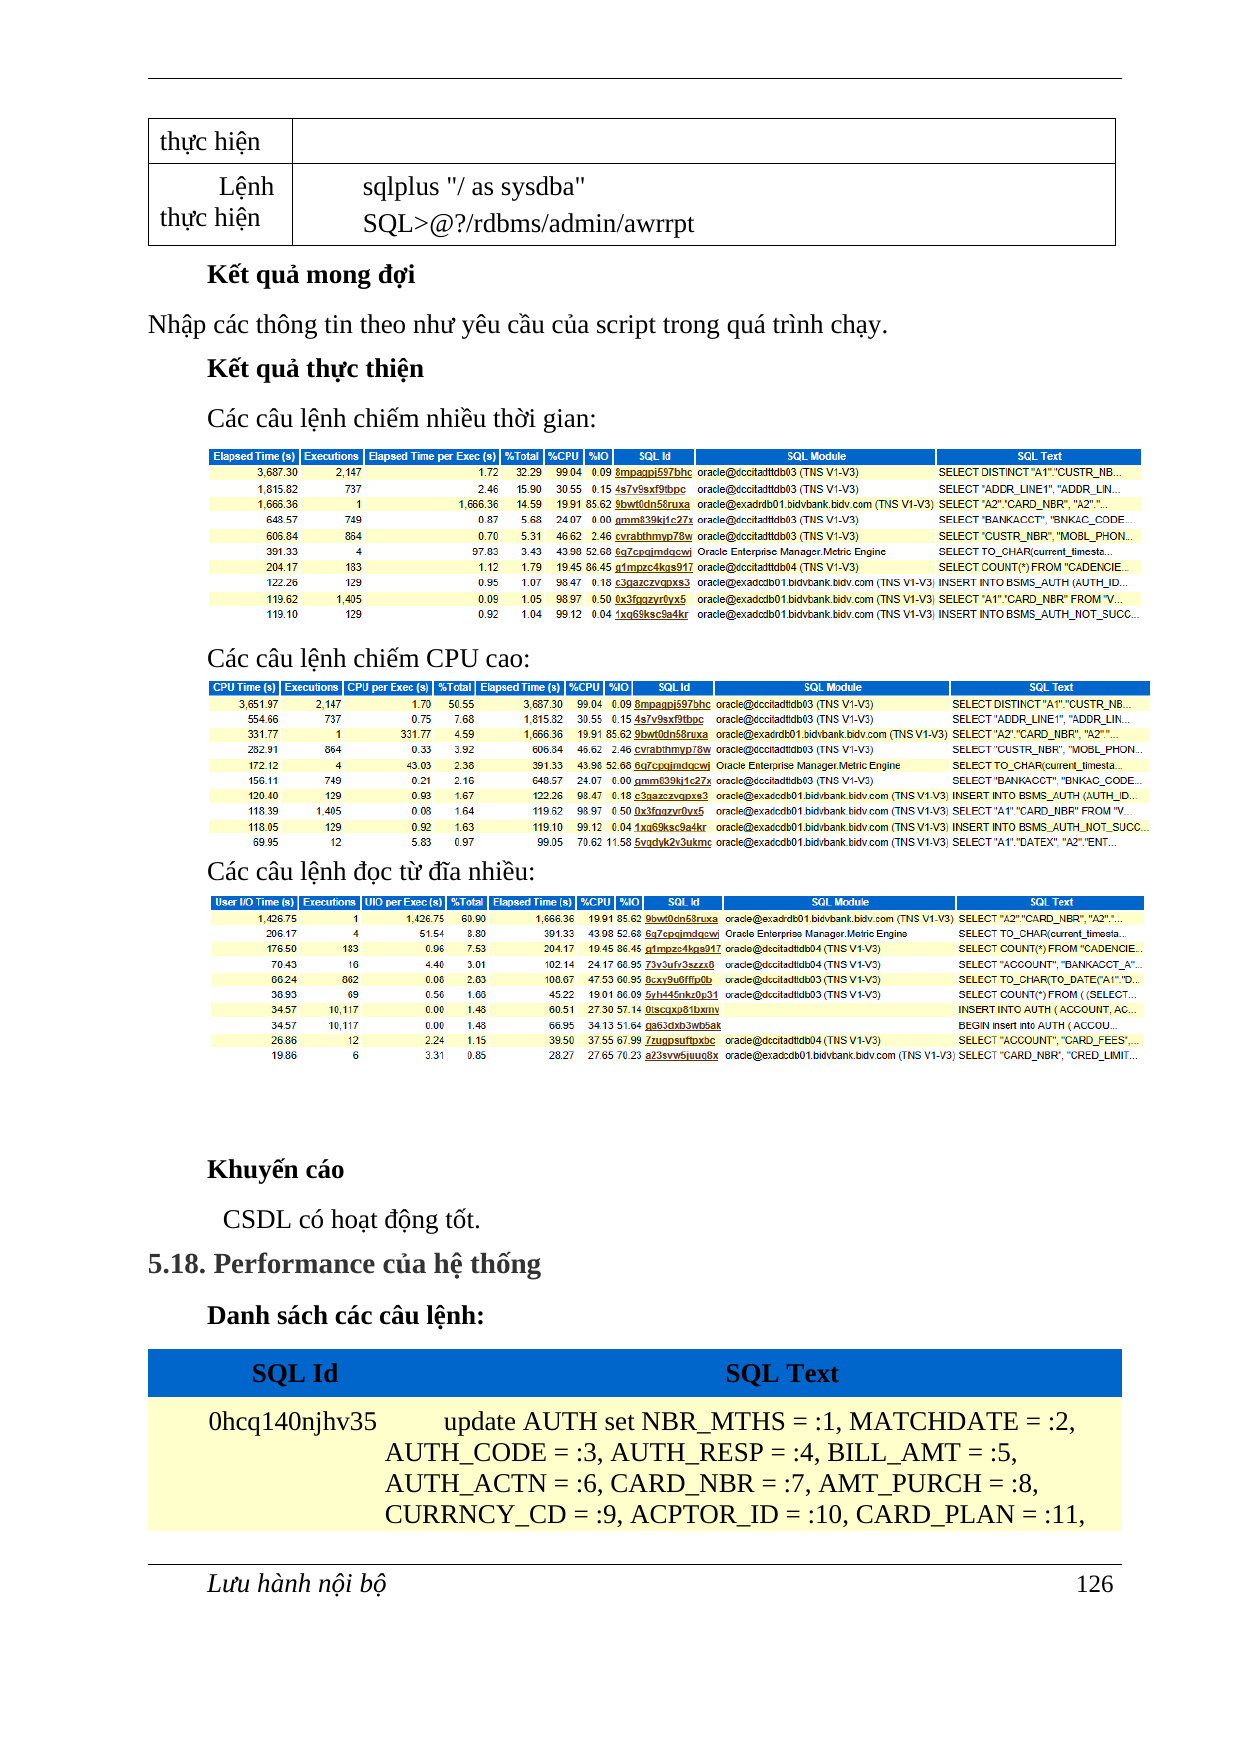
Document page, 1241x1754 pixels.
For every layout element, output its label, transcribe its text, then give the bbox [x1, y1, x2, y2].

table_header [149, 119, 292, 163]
subtitle Danh sách các câu lệnh: [148, 1299, 1128, 1330]
subtitle Kết quả thực thiện [148, 352, 1128, 383]
text Nhập các thông tin theo như yêu cầu của script trong quá trình chạy. [148, 308, 1122, 339]
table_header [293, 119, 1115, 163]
subtitle 5.18. Performance của hệ thống [148, 1246, 1122, 1280]
text CSDL có hoạt động tốt. [148, 1203, 1122, 1234]
text Các câu lệnh đọc từ đĩa nhiều: [148, 855, 1122, 886]
subtitle Kết quả mong đợi [148, 258, 1128, 289]
picture [206, 892, 1152, 1066]
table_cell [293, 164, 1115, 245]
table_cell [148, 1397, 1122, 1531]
text Các câu lệnh chiếm CPU cao: [148, 642, 1122, 673]
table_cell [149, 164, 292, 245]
picture [206, 439, 1152, 636]
subtitle Khuyến cáo [148, 1153, 1128, 1184]
text Các câu lệnh chiếm nhiều thời gian: [148, 402, 1122, 433]
picture [206, 679, 1152, 849]
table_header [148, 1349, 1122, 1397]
